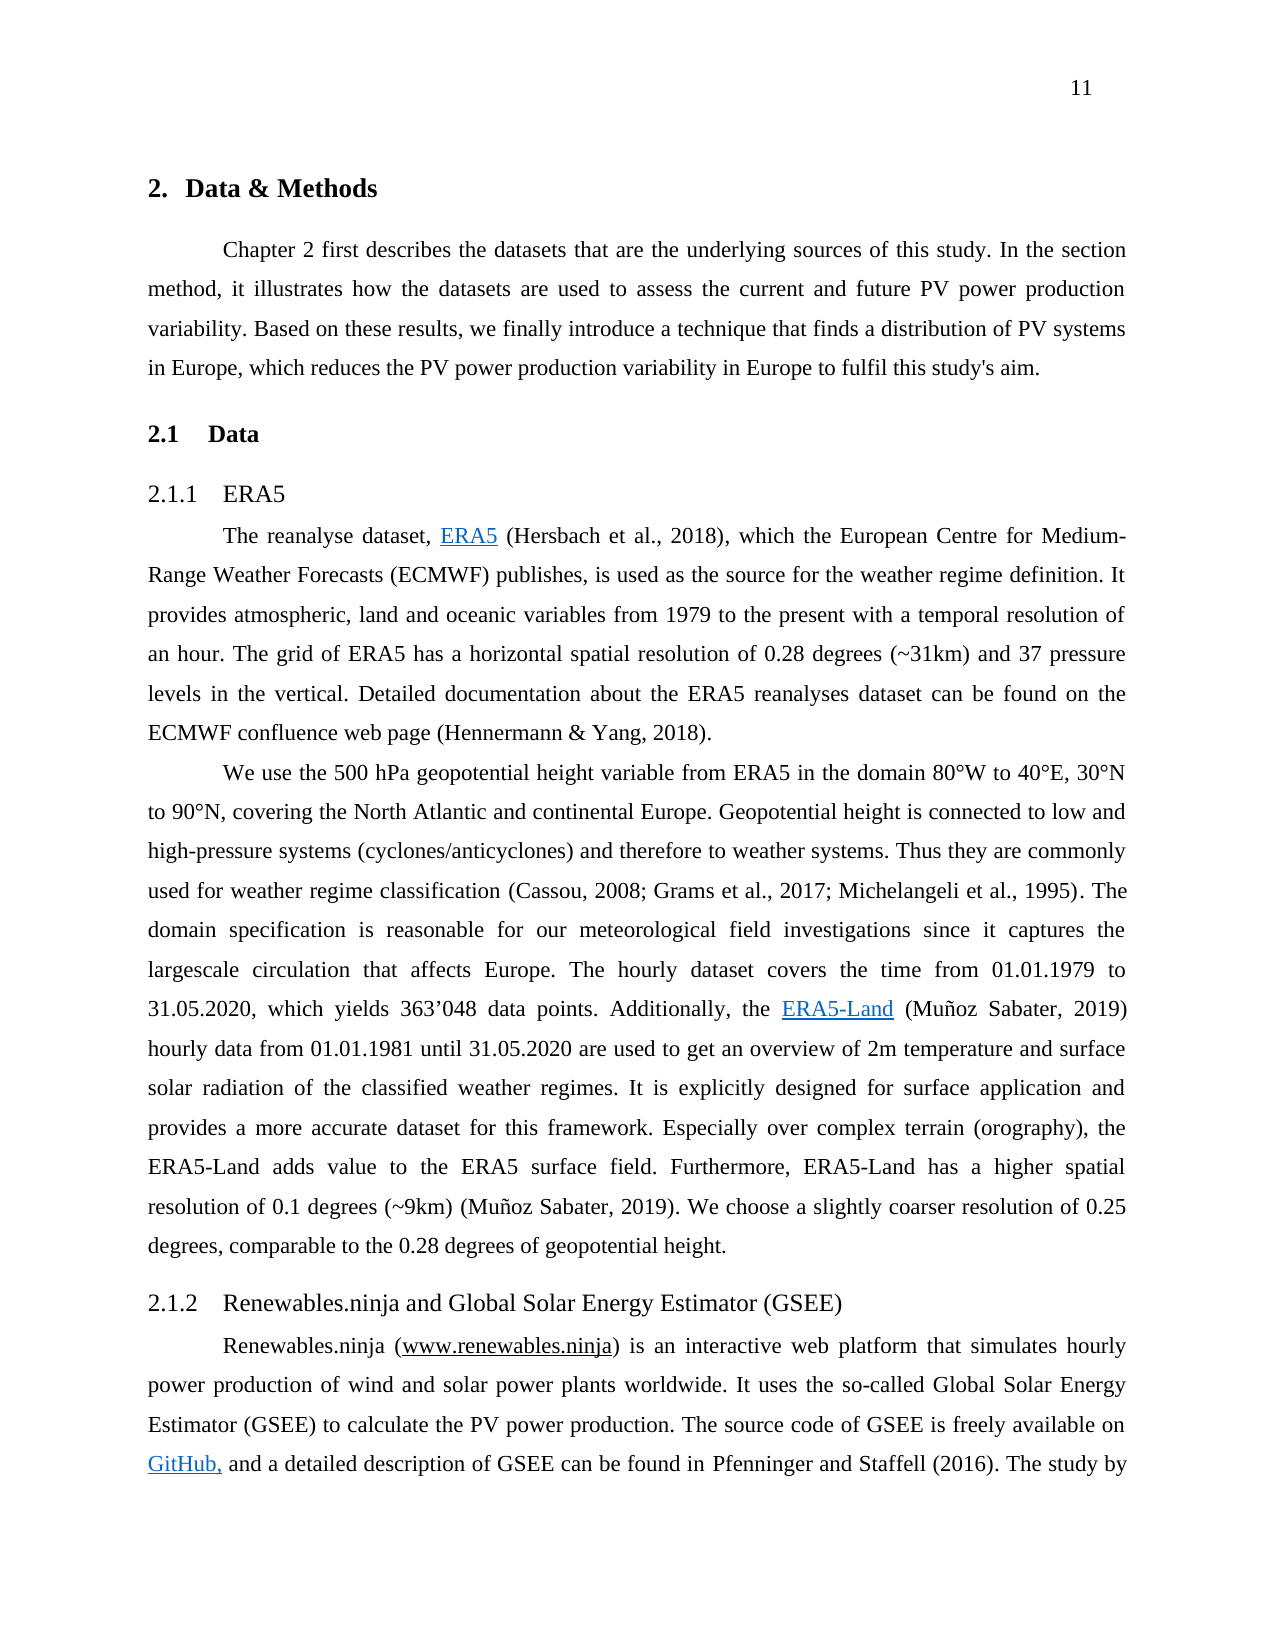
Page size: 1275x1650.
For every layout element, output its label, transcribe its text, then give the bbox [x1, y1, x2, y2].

text Chapter 2 first describes the datasets that are the underlying sources of this study. In the section method, it illustrates how the datasets are used to assess the current and future PV power production variability. Based on these results, we finally introduce a technique that finds a distribution of PV systems in Europe, which reduces the PV power production variability in Europe to fulfil this study's aim. [148, 236, 1127, 381]
text We use the 500 hPa geopotential height variable from ERA5 in the domain 80°W to 40°E, 30°N to 90°N, covering the North Atlantic and continental Europe. Geopotential height is connected to low and high-pressure systems (cyclones/anticyclones) and therefore to weather systems. Thus they are commonly used for weather regime classification (Cassou, 2008; Grams et al., 2017; Michelangeli et al., 1995). The domain specification is reasonable for our meteorological field investigations since it captures the largescale circulation that affects Europe. The hourly dataset covers the time from 01.01.1979 to 31.05.2020, which yields 363’048 data points. Additionally, the ERA5-Land (Muñoz Sabater, 2019) hourly data from 01.01.1981 until 31.05.2020 are used to get an overview of 2m temperature and surface solar radiation of the classified weather regimes. It is explicitly designed for surface application and provides a more accurate dataset for this framework. Especially over complex terrain (orography), the ERA5-Land adds value to the ERA5 surface field. Furthermore, ERA5-Land has a higher spatial resolution of 0.1 degrees (~9km) (Muñoz Sabater, 2019). We choose a slightly coarser resolution of 0.25 degrees, comparable to the 0.28 degrees of geopotential height. [148, 759, 1127, 1259]
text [148, 1332, 1127, 1476]
subtitle Data & Methods [148, 173, 1127, 204]
text The reanalyse dataset, ERA5 (Hersbach et al., 2018), which the European Centre for Medium-Range Weather Forecasts (ECMWF) publishes, is used as the source for the weather regime definition. It provides atmospheric, land and oceanic variables from 1979 to the present with a temporal resolution of an hour. The grid of ERA5 has a horizontal spatial resolution of 0.28 degrees (~31km) and 37 pressure levels in the vertical. Detailed documentation about the ERA5 reanalyses dataset can be found on the ECMWF confluence web page (Hennermann & Yang, 2018). [148, 522, 1127, 746]
subtitle Data [148, 419, 1127, 448]
subtitle Renewables.ninja and Global Solar Energy Estimator (GSEE) [148, 1288, 1127, 1317]
subtitle ERA5 [148, 479, 1127, 507]
